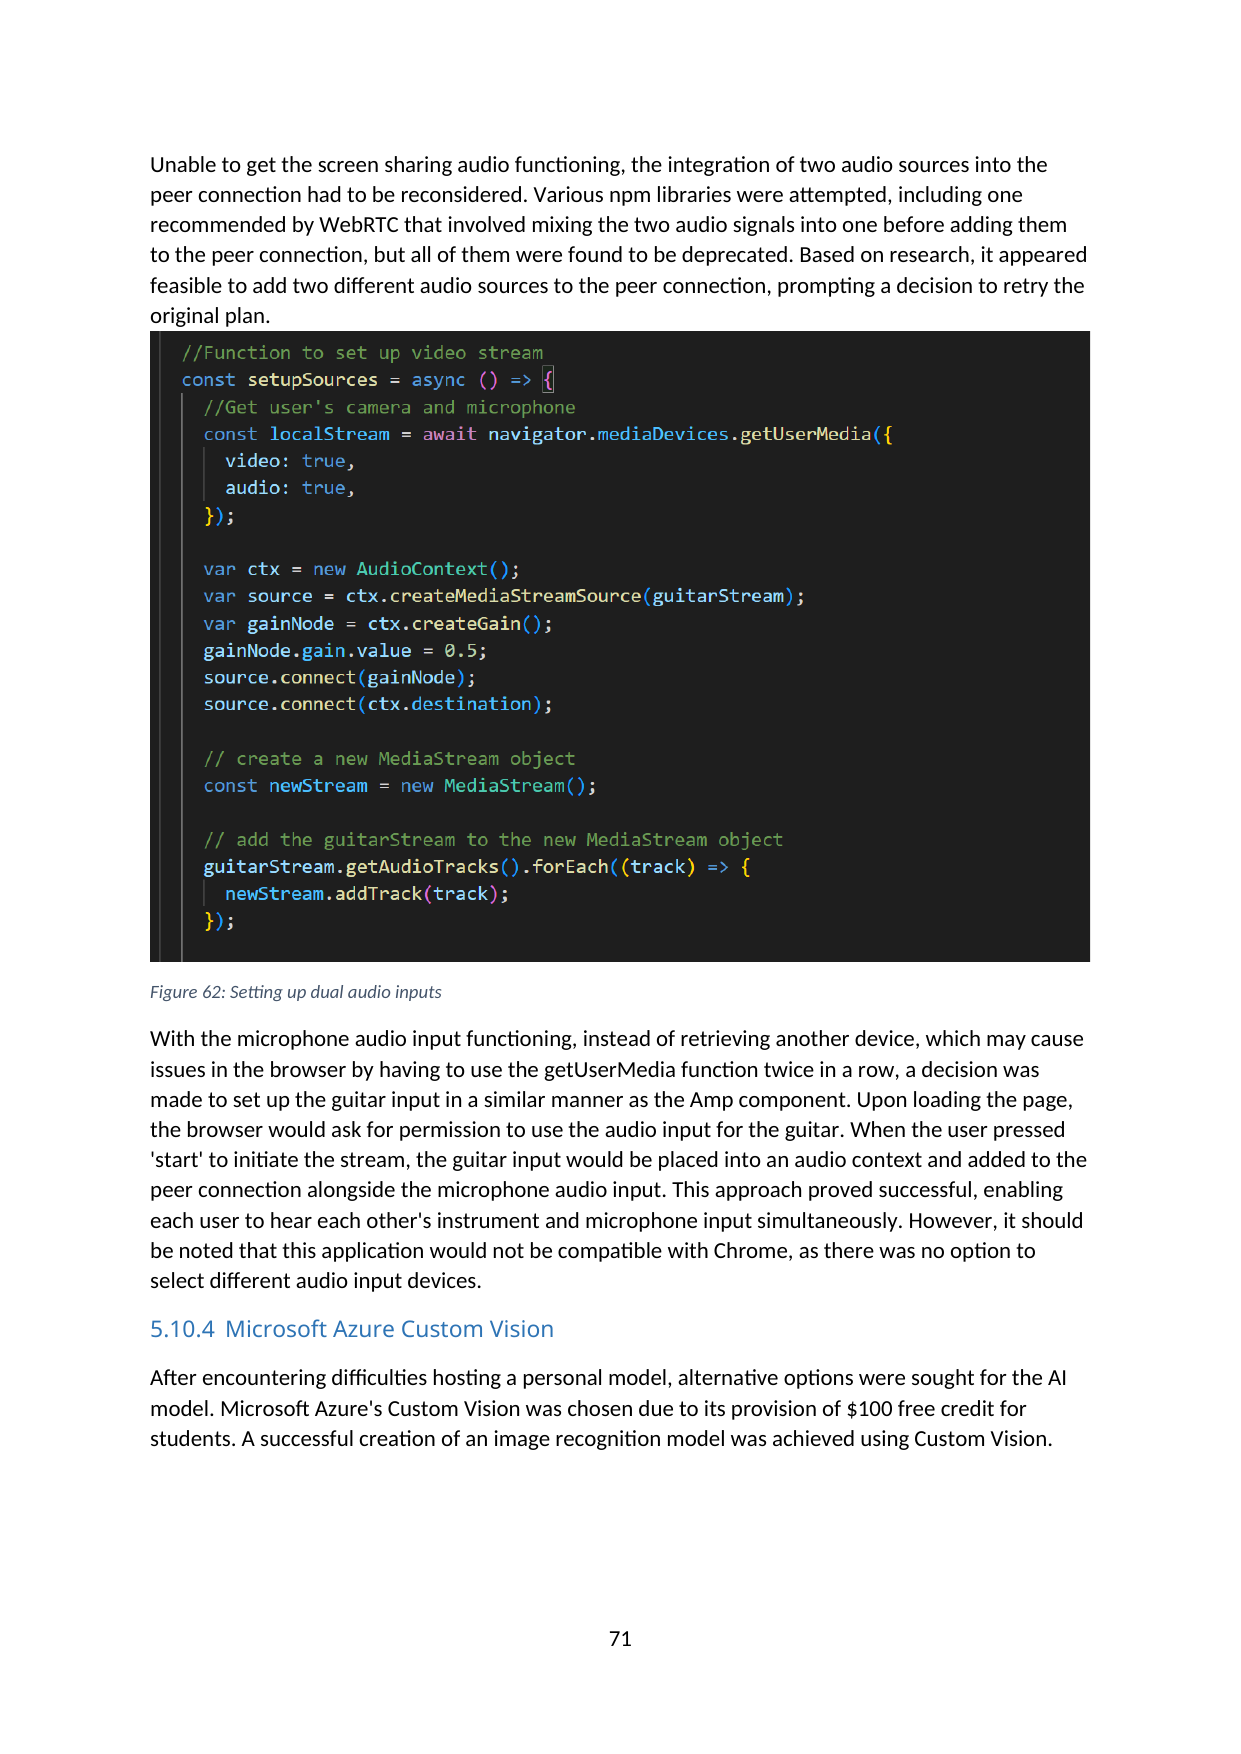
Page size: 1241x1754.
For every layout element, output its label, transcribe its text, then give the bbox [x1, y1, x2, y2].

text Unable to get the screen sharing audio functioning, the integration of two audio sources into the peer connection had to be reconsidered. Various npm libraries were attempted, including one recommended by WebRTC that involved mixing the two audio signals into one before adding them to the peer connection, but all of them were found to be deprecated. Based on research, it appeared feasible to add two different audio sources to the peer connection, prompting a decision to retry the original plan. [150, 150, 1090, 331]
text After encountering difficulties hosting a personal model, alternative options were sought for the AI model. Microsoft Azure's Custom Vision was chosen due to its provision of $100 free credit for students. A successful creation of an image recognition model was achieved using Custom Vision. [150, 1363, 1090, 1452]
text Figure 62: Setting up dual audio inputs [150, 981, 1090, 1004]
picture [150, 331, 1091, 962]
subtitle Microsoft Azure Custom Vision [150, 1313, 1090, 1344]
text With the microphone audio input functioning, instead of retrieving another device, which may cause issues in the browser by having to use the getUserMedia function twice in a row, a decision was made to set up the guitar input in a similar manner as the Amp component. Upon loading the page, the browser would ask for permission to use the audio input for the guitar. When the user pressed 'start' to initiate the stream, the guitar input would be placed into an audio context and added to the peer connection alongside the microphone audio input. This approach proved successful, enabling each user to hear each other's instrument and microphone input simultaneously. However, it should be noted that this application would not be compatible with Chrome, as there was no option to select different audio input devices. [150, 1024, 1090, 1294]
